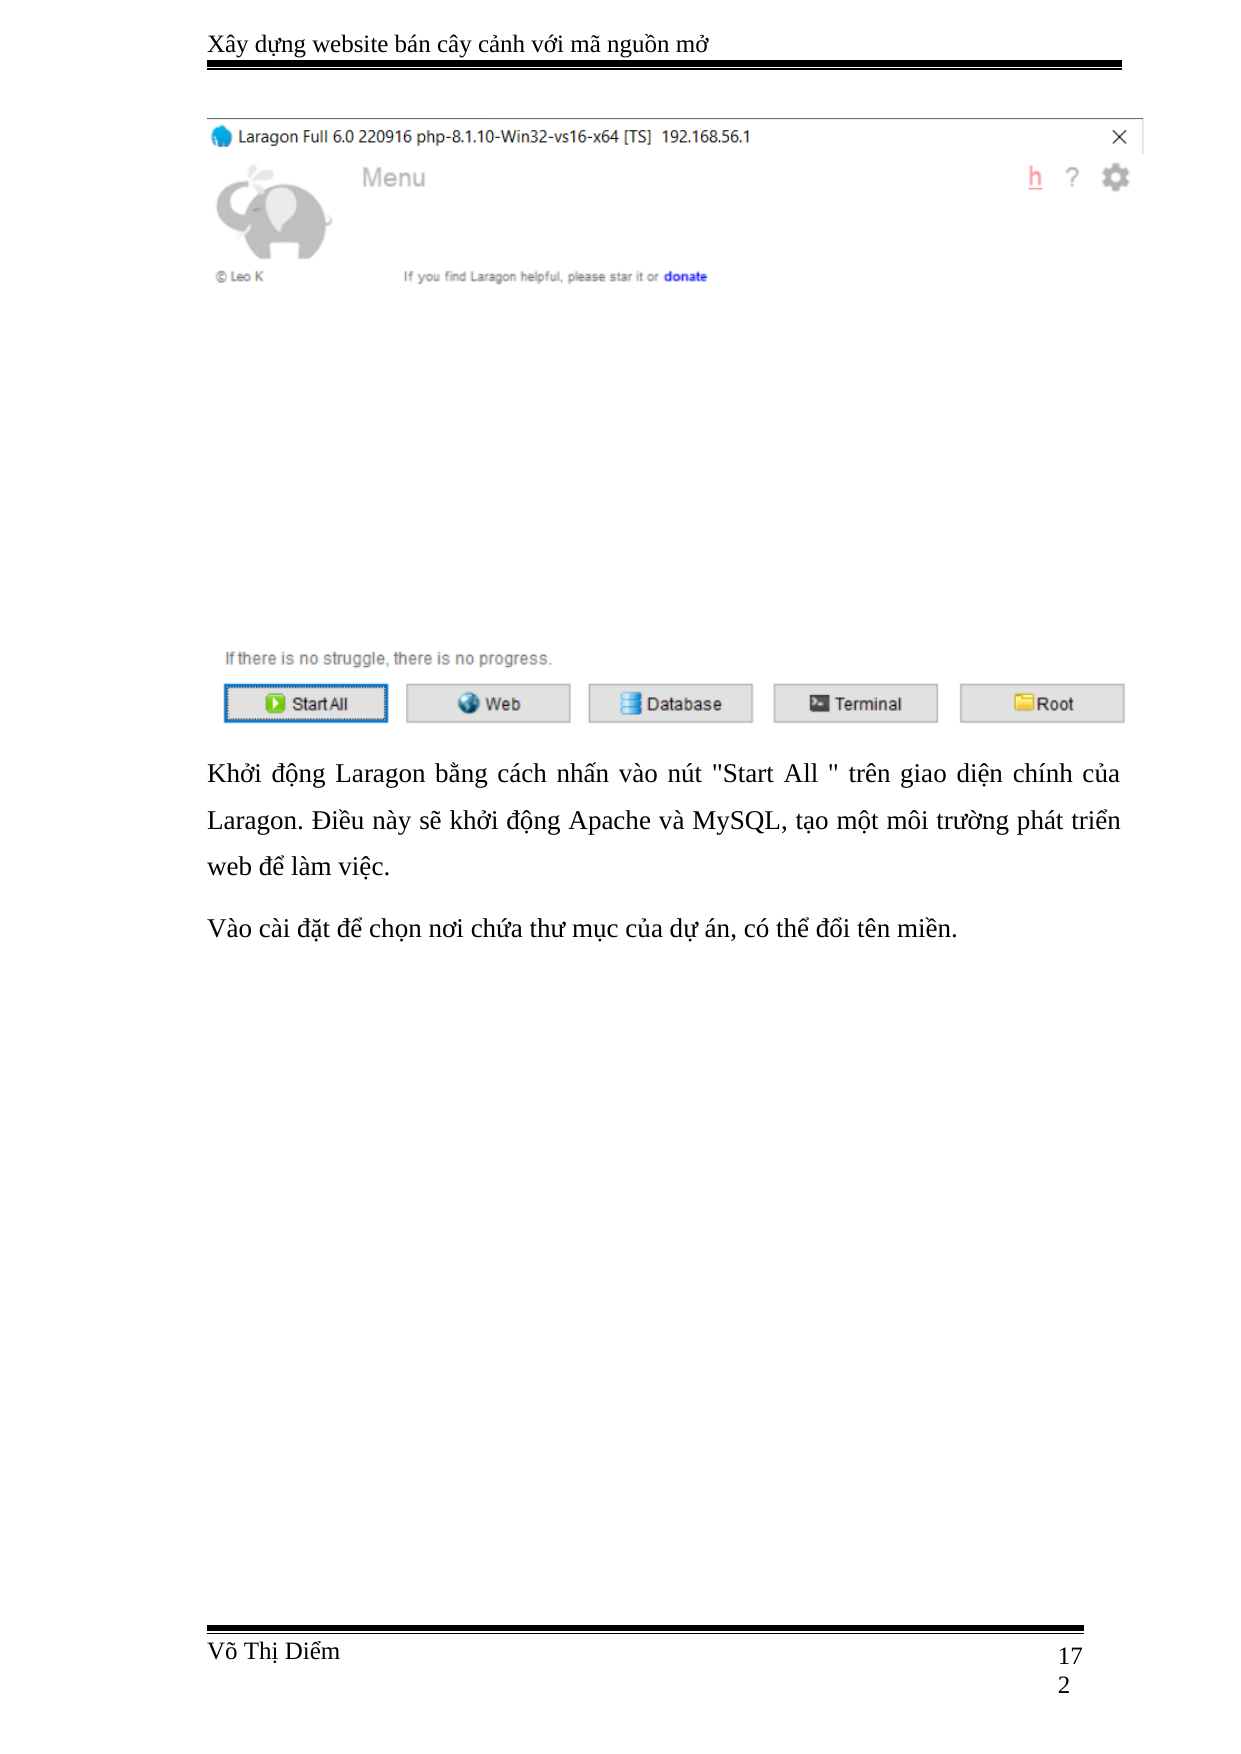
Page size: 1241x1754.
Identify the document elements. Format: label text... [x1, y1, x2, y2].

picture [206, 118, 1144, 745]
text Khởi động Laragon bằng cách nhấn vào nút "Start All " trên giao diện chính của Laragon. Điều này sẽ khởi động Apache và MySQL, tạo một môi trường phát triển web để làm việc. [207, 757, 1122, 882]
text Vào cài đặt để chọn nơi chứa thư mục của dự án, có thể đổi tên miền. [207, 912, 1122, 943]
